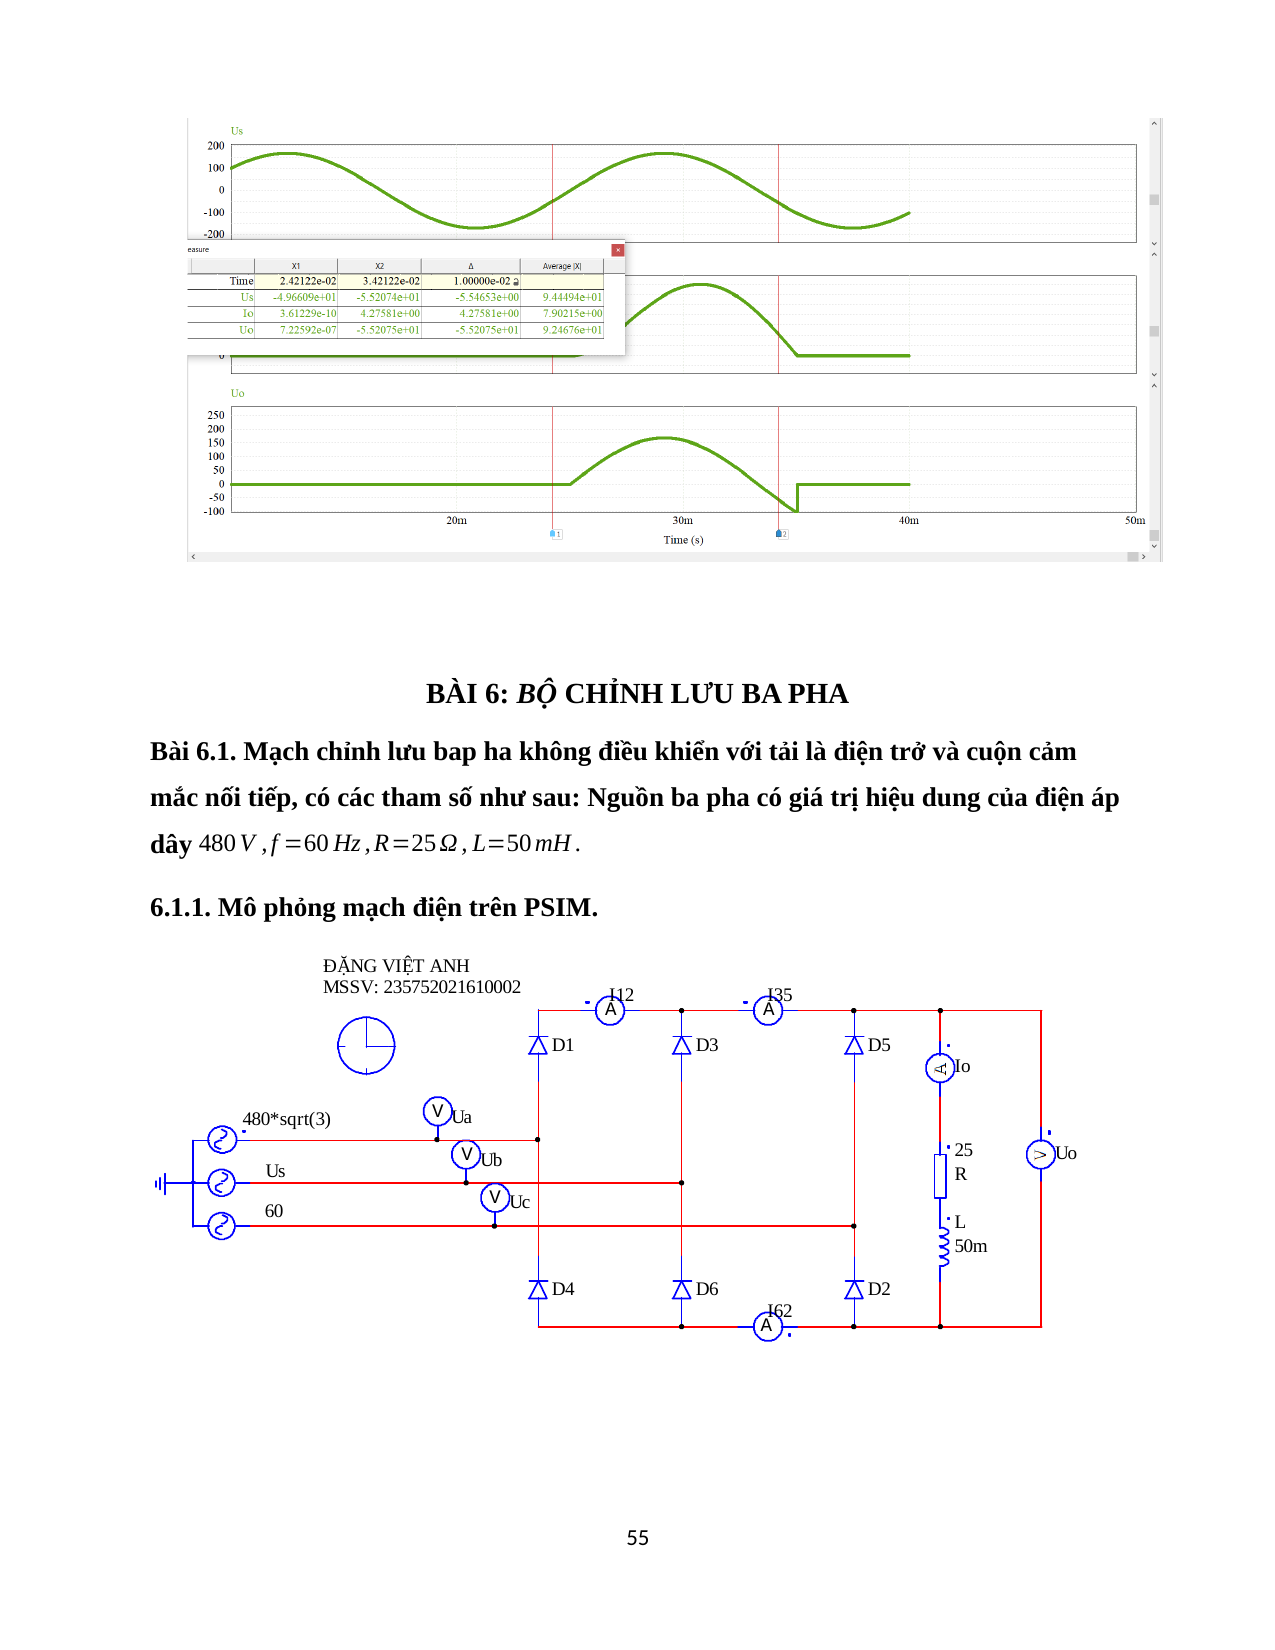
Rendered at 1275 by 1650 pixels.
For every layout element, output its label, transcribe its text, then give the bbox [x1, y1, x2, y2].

text Bài 6.1. Mạch chỉnh lưu bap ha không điều khiển với tải là điện trở và cuộn cảm mắc nối tiếp, có các tham số như sau: Nguồn ba pha có giá trị hiệu dung của điện áp dây [150, 735, 1125, 859]
picture [187, 118, 1163, 562]
text 6.1.1. Mô phỏng mạch điện trên PSIM. [150, 892, 1125, 923]
subtitle BÀI 6: BỘ CHỈNH LƯU BA PHA [150, 676, 1125, 710]
